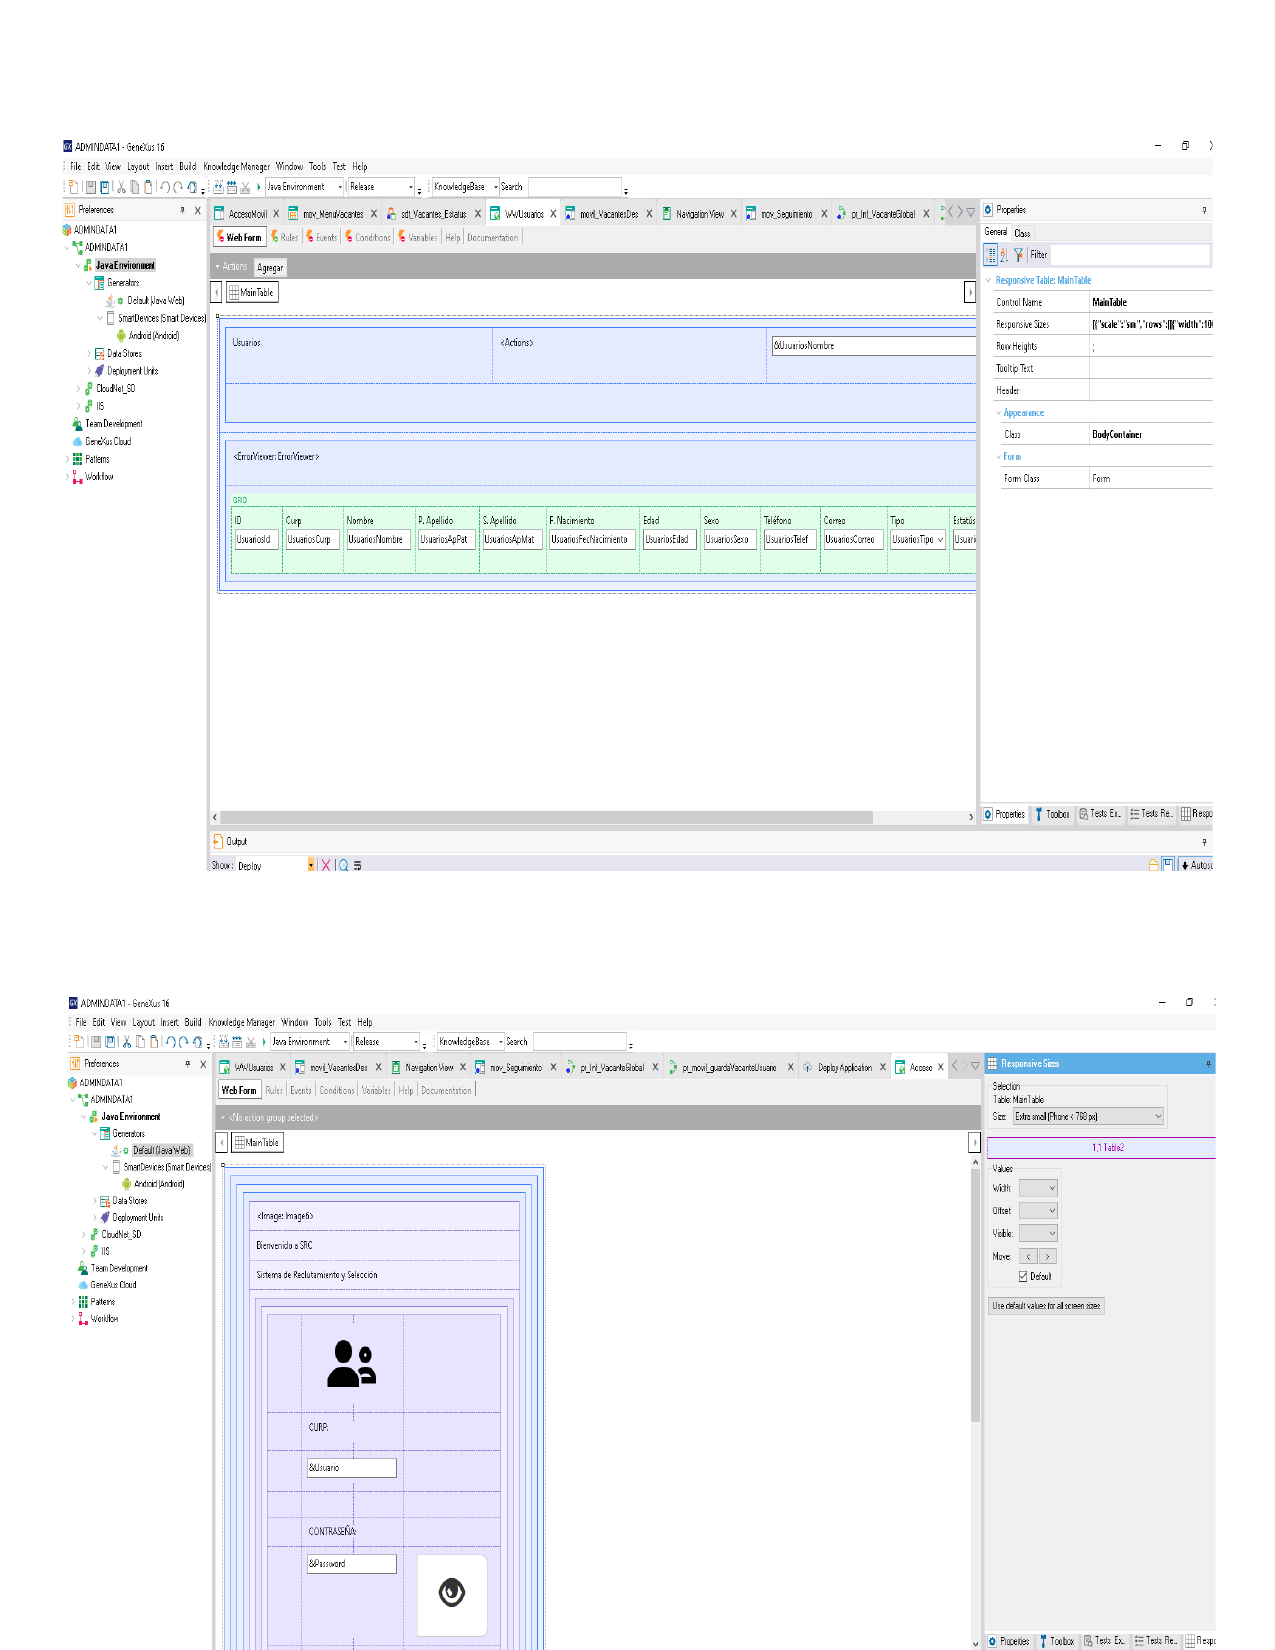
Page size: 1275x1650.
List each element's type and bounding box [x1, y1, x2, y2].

picture [67, 994, 1216, 1650]
picture [62, 137, 1213, 871]
